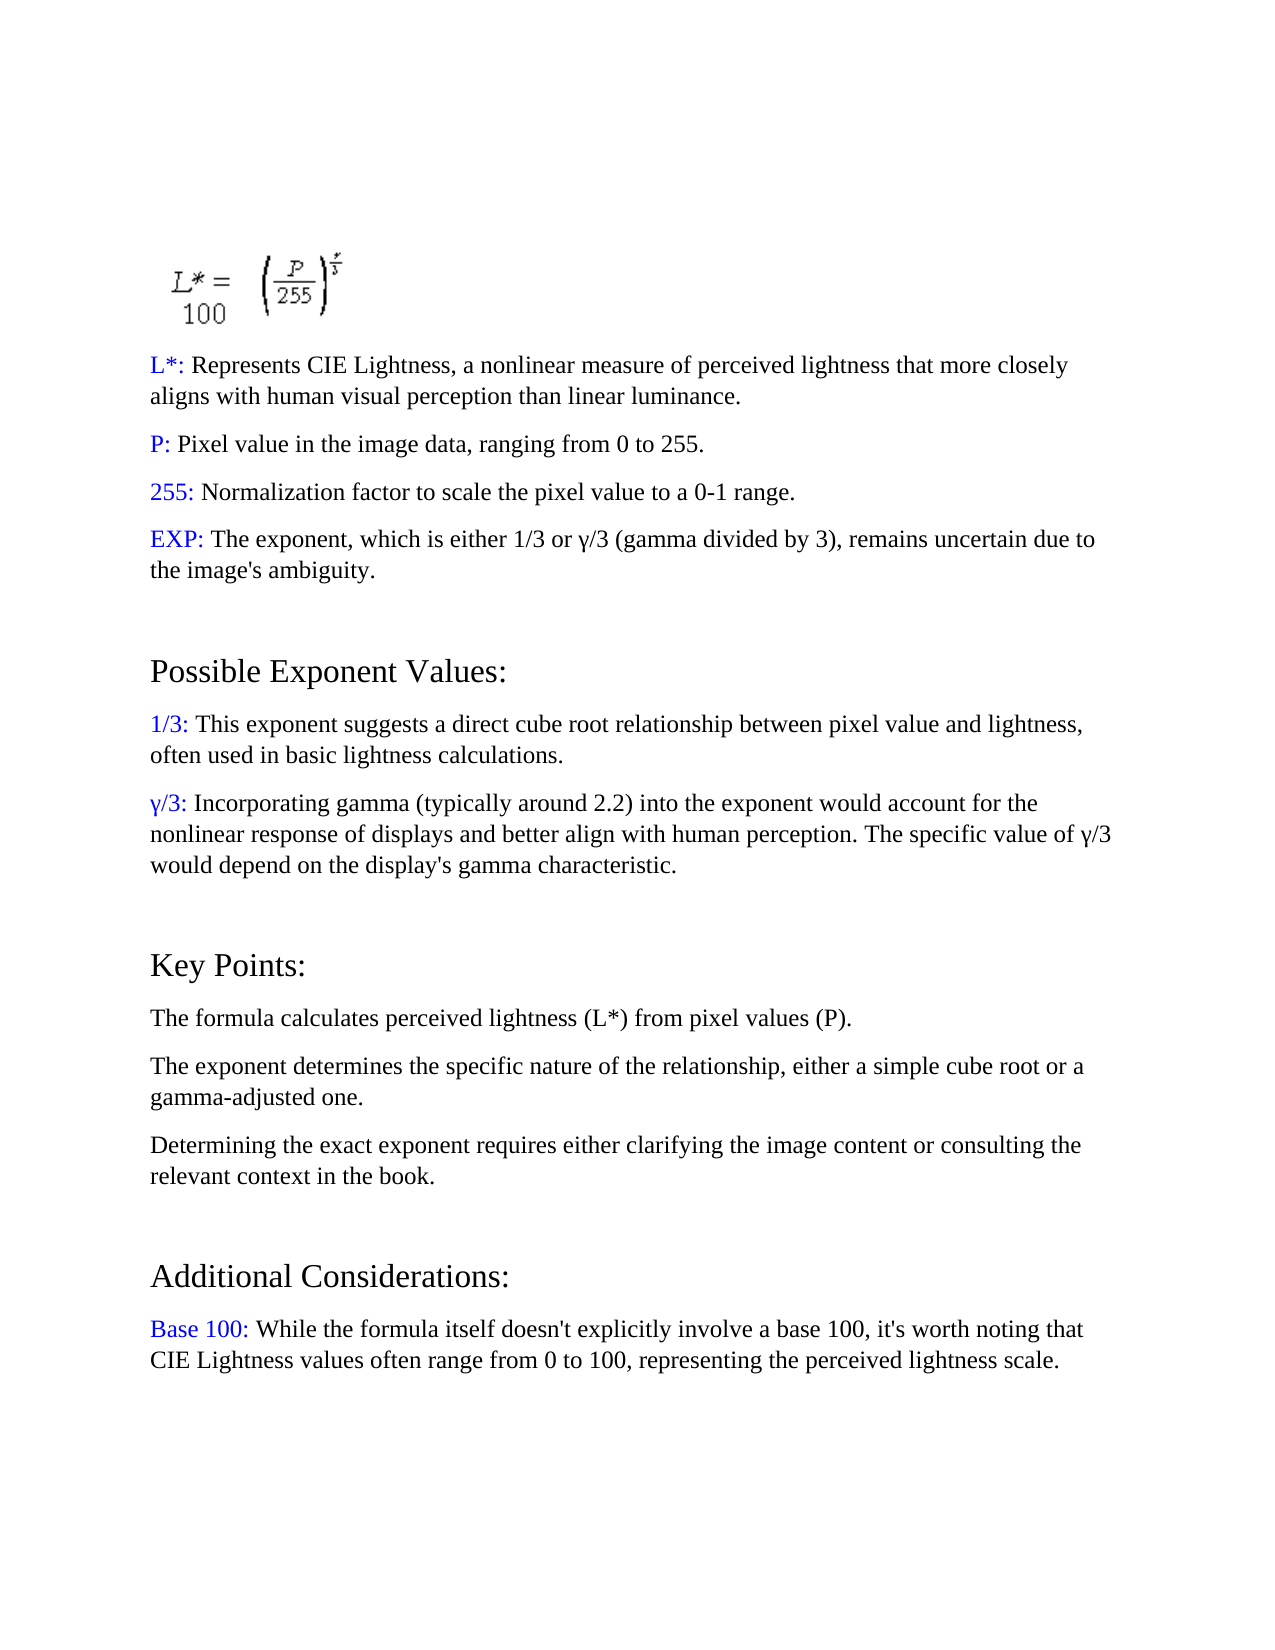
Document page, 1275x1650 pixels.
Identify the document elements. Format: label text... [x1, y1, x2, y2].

text 255: Normalization factor to scale the pixel value to a 0-1 range. [150, 477, 1125, 506]
text Key Points: [150, 945, 1125, 983]
text L*: Represents CIE Lightness, a nonlinear measure of perceived lightness that more closely aligns with human visual perception than linear luminance. [150, 350, 1125, 410]
text Additional Considerations: [150, 1256, 1125, 1294]
text The formula calculates perceived lightness (L*) from pixel values (P). [150, 1003, 1125, 1032]
text EXP: The exponent, which is either 1/3 or γ/3 (gamma divided by 3), remains uncertain due to the image's ambiguity. [150, 524, 1125, 584]
text The exponent determines the specific nature of the relationship, either a simple cube root or a gamma-adjusted one. [150, 1051, 1125, 1111]
picture [150, 245, 344, 332]
text Determining the exact exponent requires either clarifying the image content or consulting the relevant context in the book. [150, 1130, 1125, 1189]
text Base 100: While the formula itself doesn't explicitly involve a base 100, it's worth noting that CIE Lightness values often range from 0 to 100, representing the perceived lightness scale. [150, 1314, 1125, 1374]
text γ/3: Incorporating gamma (typically around 2.2) into the exponent would account for the nonlinear response of displays and better align with human perception. The specific value of γ/3 would depend on the display's gamma characteristic. [150, 788, 1125, 878]
text P: Pixel value in the image data, ranging from 0 to 255. [150, 429, 1125, 458]
text 1/3: This exponent suggests a direct cube root relationship between pixel value and lightness, often used in basic lightness calculations. [150, 709, 1125, 769]
text Possible Exponent Values: [150, 651, 1125, 689]
